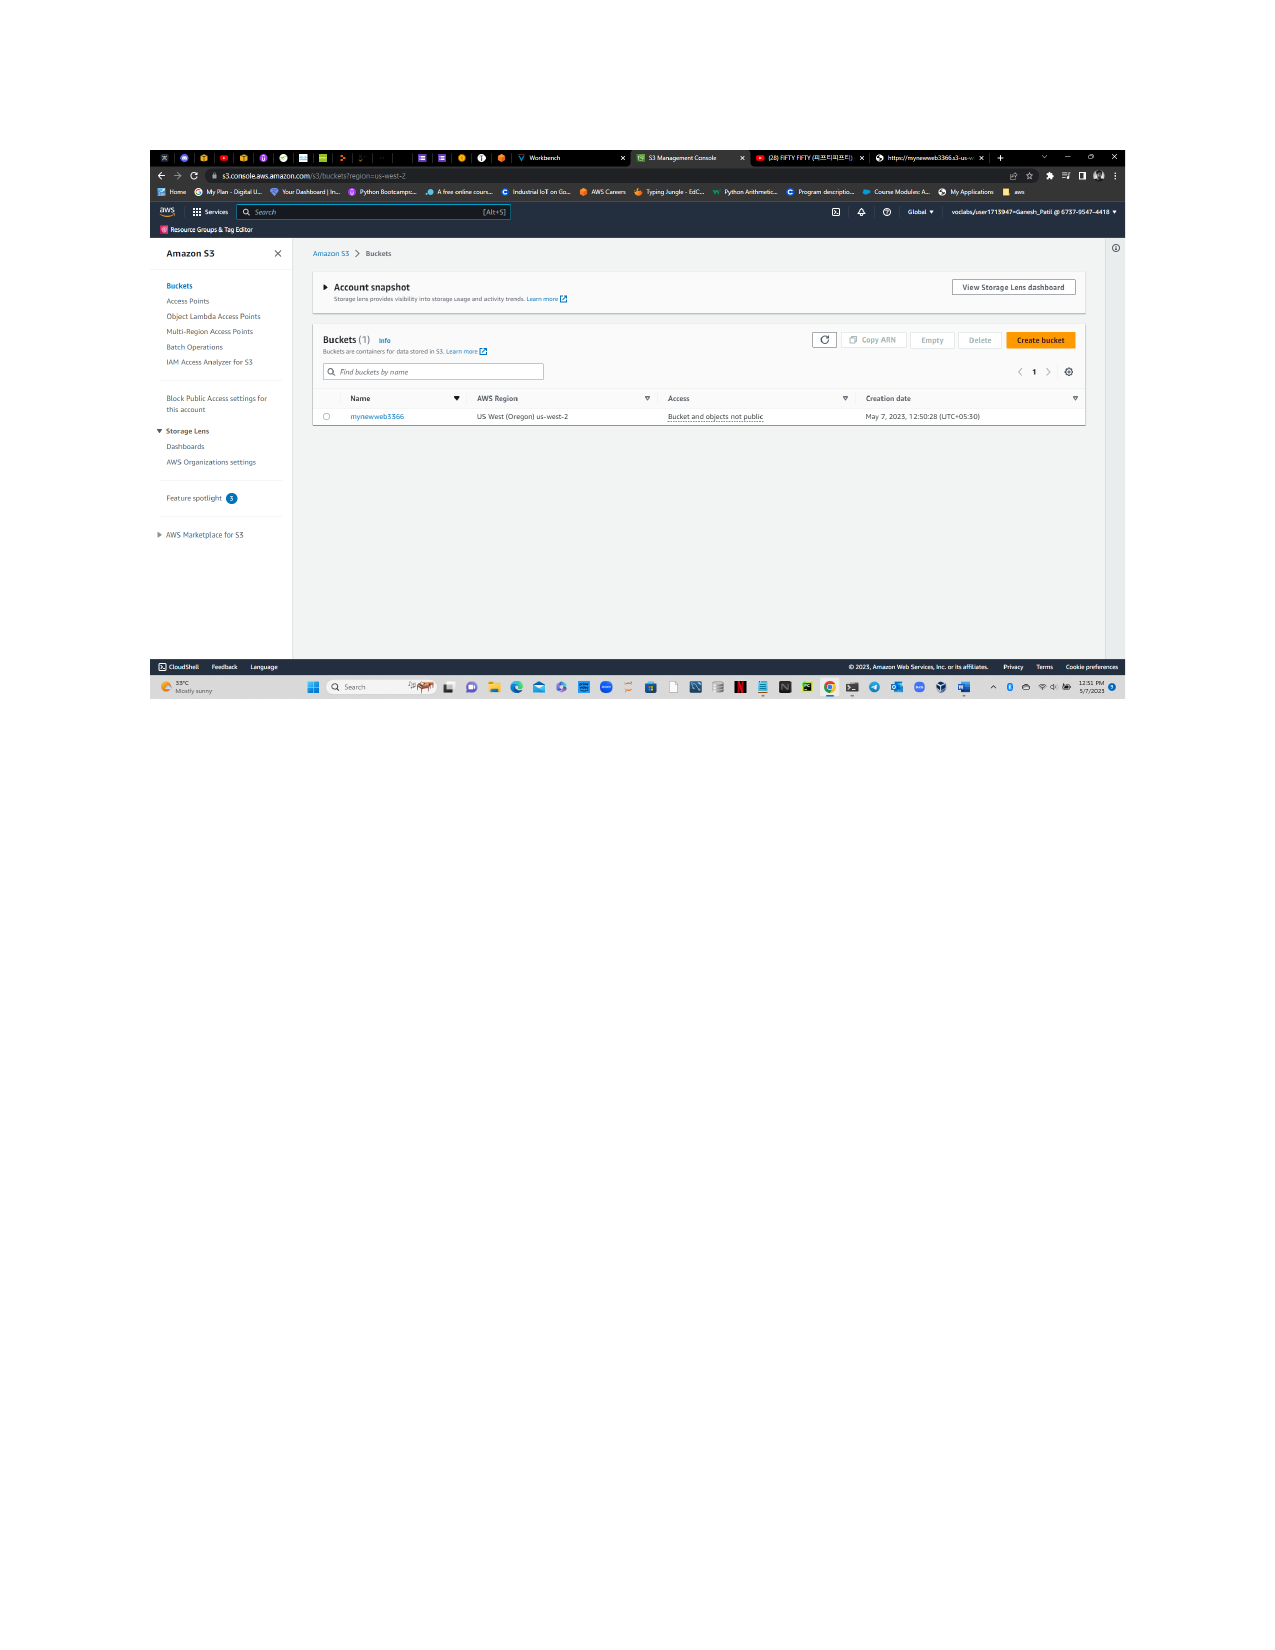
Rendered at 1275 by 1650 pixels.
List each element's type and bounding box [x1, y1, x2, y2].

picture [150, 150, 1125, 699]
